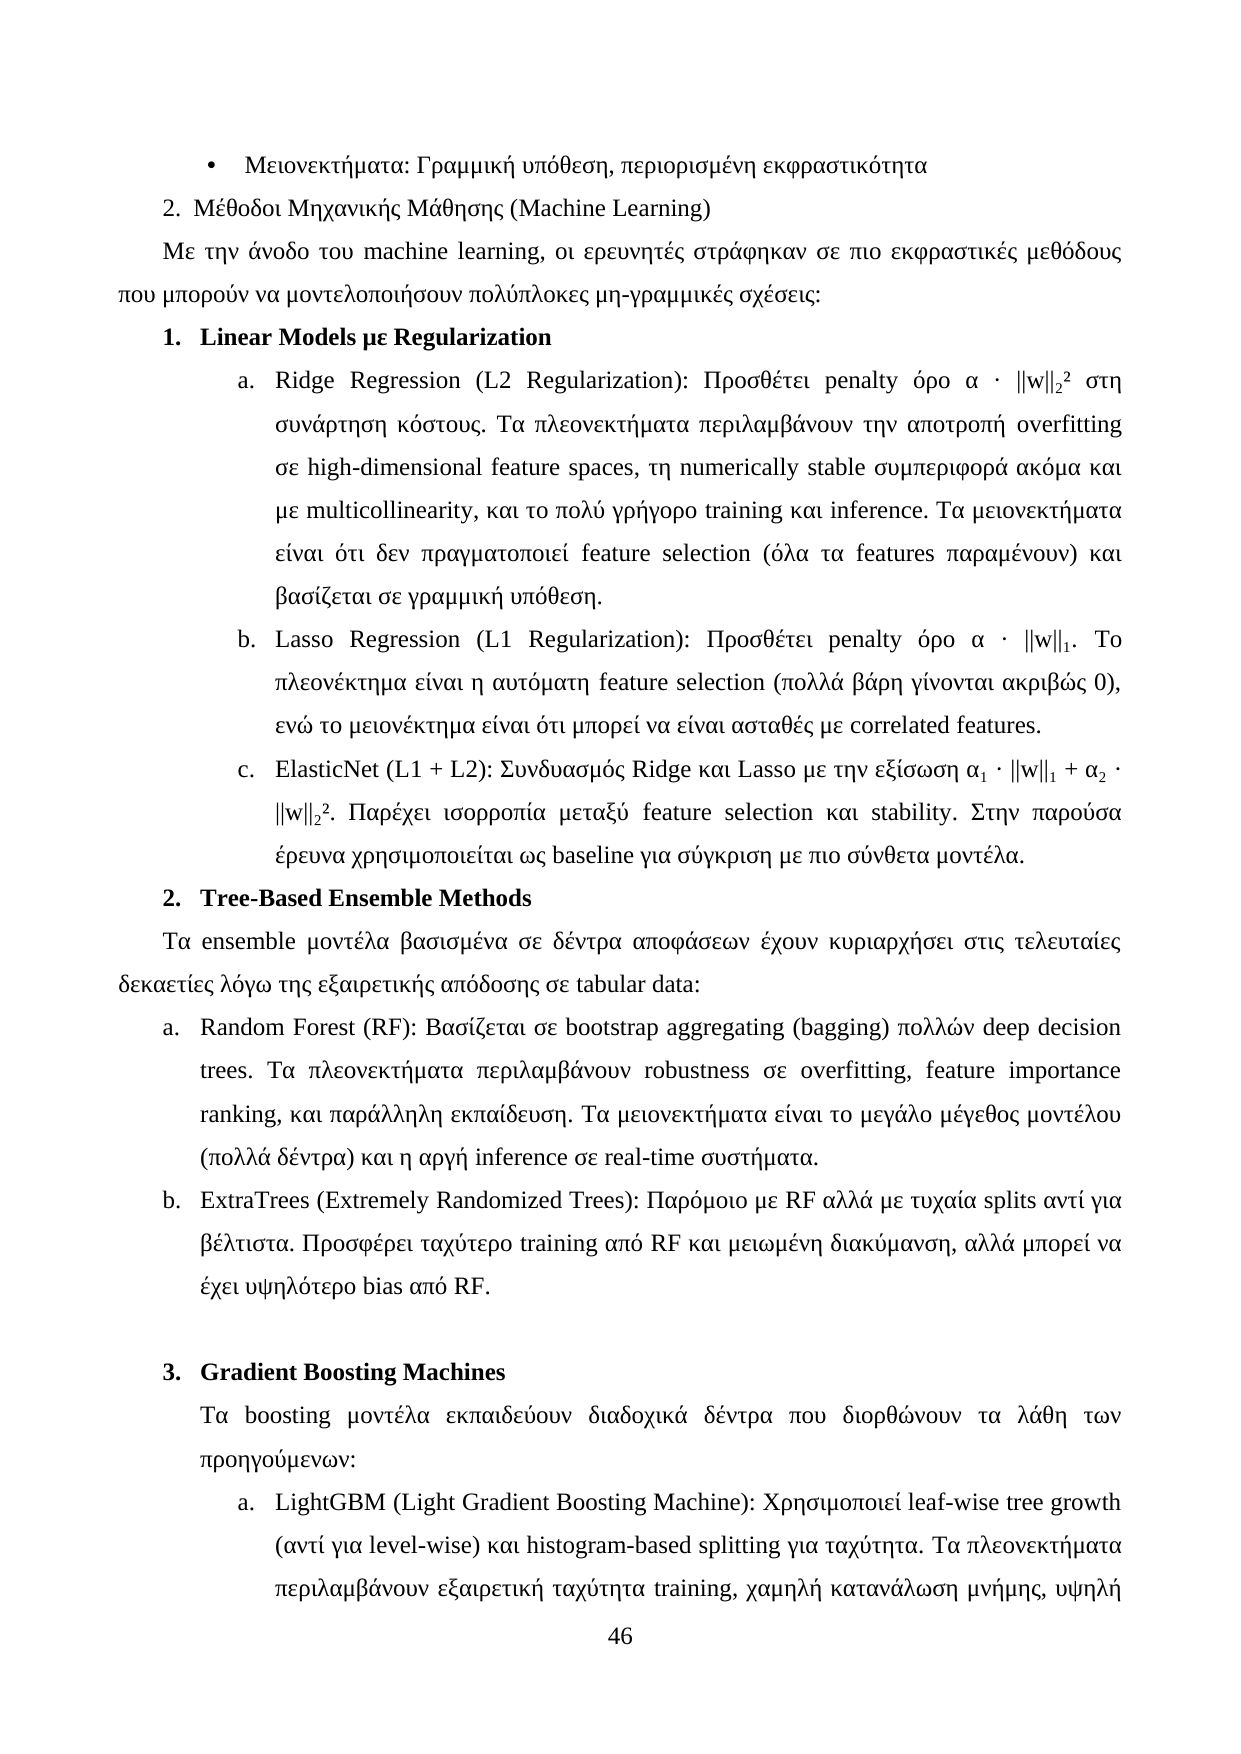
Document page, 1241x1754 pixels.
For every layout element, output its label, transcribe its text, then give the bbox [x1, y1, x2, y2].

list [237, 1487, 1122, 1602]
list Tree-Based Ensemble Methods [162, 883, 1122, 912]
text Με την άνοδο του machine learning, οι ερευνητές στράφηκαν σε πιο εκφραστικές μεθόδους που μπορούν να μοντελοποιήσουν πολύπλοκες μη-γραμμικές σχέσεις: [118, 236, 1122, 308]
text Τα boosting μοντέλα εκπαιδεύουν διαδοχικά δέντρα που διορθώνουν τα λάθη των προηγούμενων: [200, 1401, 1122, 1472]
list Μειονεκτήματα: Γραμμική υπόθεση, περιορισμένη εκφραστικότητα [207, 150, 1122, 179]
list ExtraTrees (Extremely Randomized Trees): Παρόμοιο με RF αλλά με τυχαία splits αντί για βέλτιστα. Προσφέρει ταχύτερο training από RF και μειωμένη διακύμανση, αλλά μπορεί να έχει υψηλότερο bias από RF. [162, 1185, 1122, 1300]
list ElasticNet (L1 + L2): Συνδυασμός Ridge και Lasso με την εξίσωση α₁ · ||w||₁ + α₂ · ||w||₂². Παρέχει ισορροπία μεταξύ feature selection και stability. Στην παρούσα έρευνα χρησιμοποιείται ως baseline για σύγκριση με πιο σύνθετα μοντέλα. [237, 754, 1122, 869]
list Lasso Regression (L1 Regularization): Προσθέτει penalty όρο α · ||w||₁. Το πλεονέκτημα είναι η αυτόματη feature selection (πολλά βάρη γίνονται ακριβώς 0), ενώ το μειονέκτημα είναι ότι μπορεί να είναι ασταθές με correlated features. [237, 624, 1122, 739]
text 2. Μέθοδοι Μηχανικής Μάθησης (Machine Learning) [118, 193, 1122, 222]
list Random Forest (RF): Βασίζεται σε bootstrap aggregating (bagging) πολλών deep decision trees. Τα πλεονεκτήματα περιλαμβάνουν robustness σε overfitting, feature importance ranking, και παράλληλη εκπαίδευση. Τα μειονεκτήματα είναι το μεγάλο μέγεθος μοντέλου (πολλά δέντρα) και η αργή inference σε real-time συστήματα. [162, 1012, 1122, 1171]
list Gradient Boosting Machines [162, 1357, 1122, 1386]
text Τα ensemble μοντέλα βασισμένα σε δέντρα αποφάσεων έχουν κυριαρχήσει στις τελευταίες δεκαετίες λόγω της εξαιρετικής απόδοσης σε tabular data: [118, 926, 1122, 998]
list Ridge Regression (L2 Regularization): Προσθέτει penalty όρο α · ||w||₂² στη συνάρτηση κόστους. Τα πλεονεκτήματα περιλαμβάνουν την αποτροπή overfitting σε high-dimensional feature spaces, τη numerically stable συμπεριφορά ακόμα και με multicollinearity, και το πολύ γρήγορο training και inference. Τα μειονεκτήματα είναι ότι δεν πραγματοποιεί feature selection (όλα τα features παραμένουν) και βασίζεται σε γραμμική υπόθεση. [237, 366, 1122, 610]
list Linear Models με Regularization [162, 322, 1122, 351]
